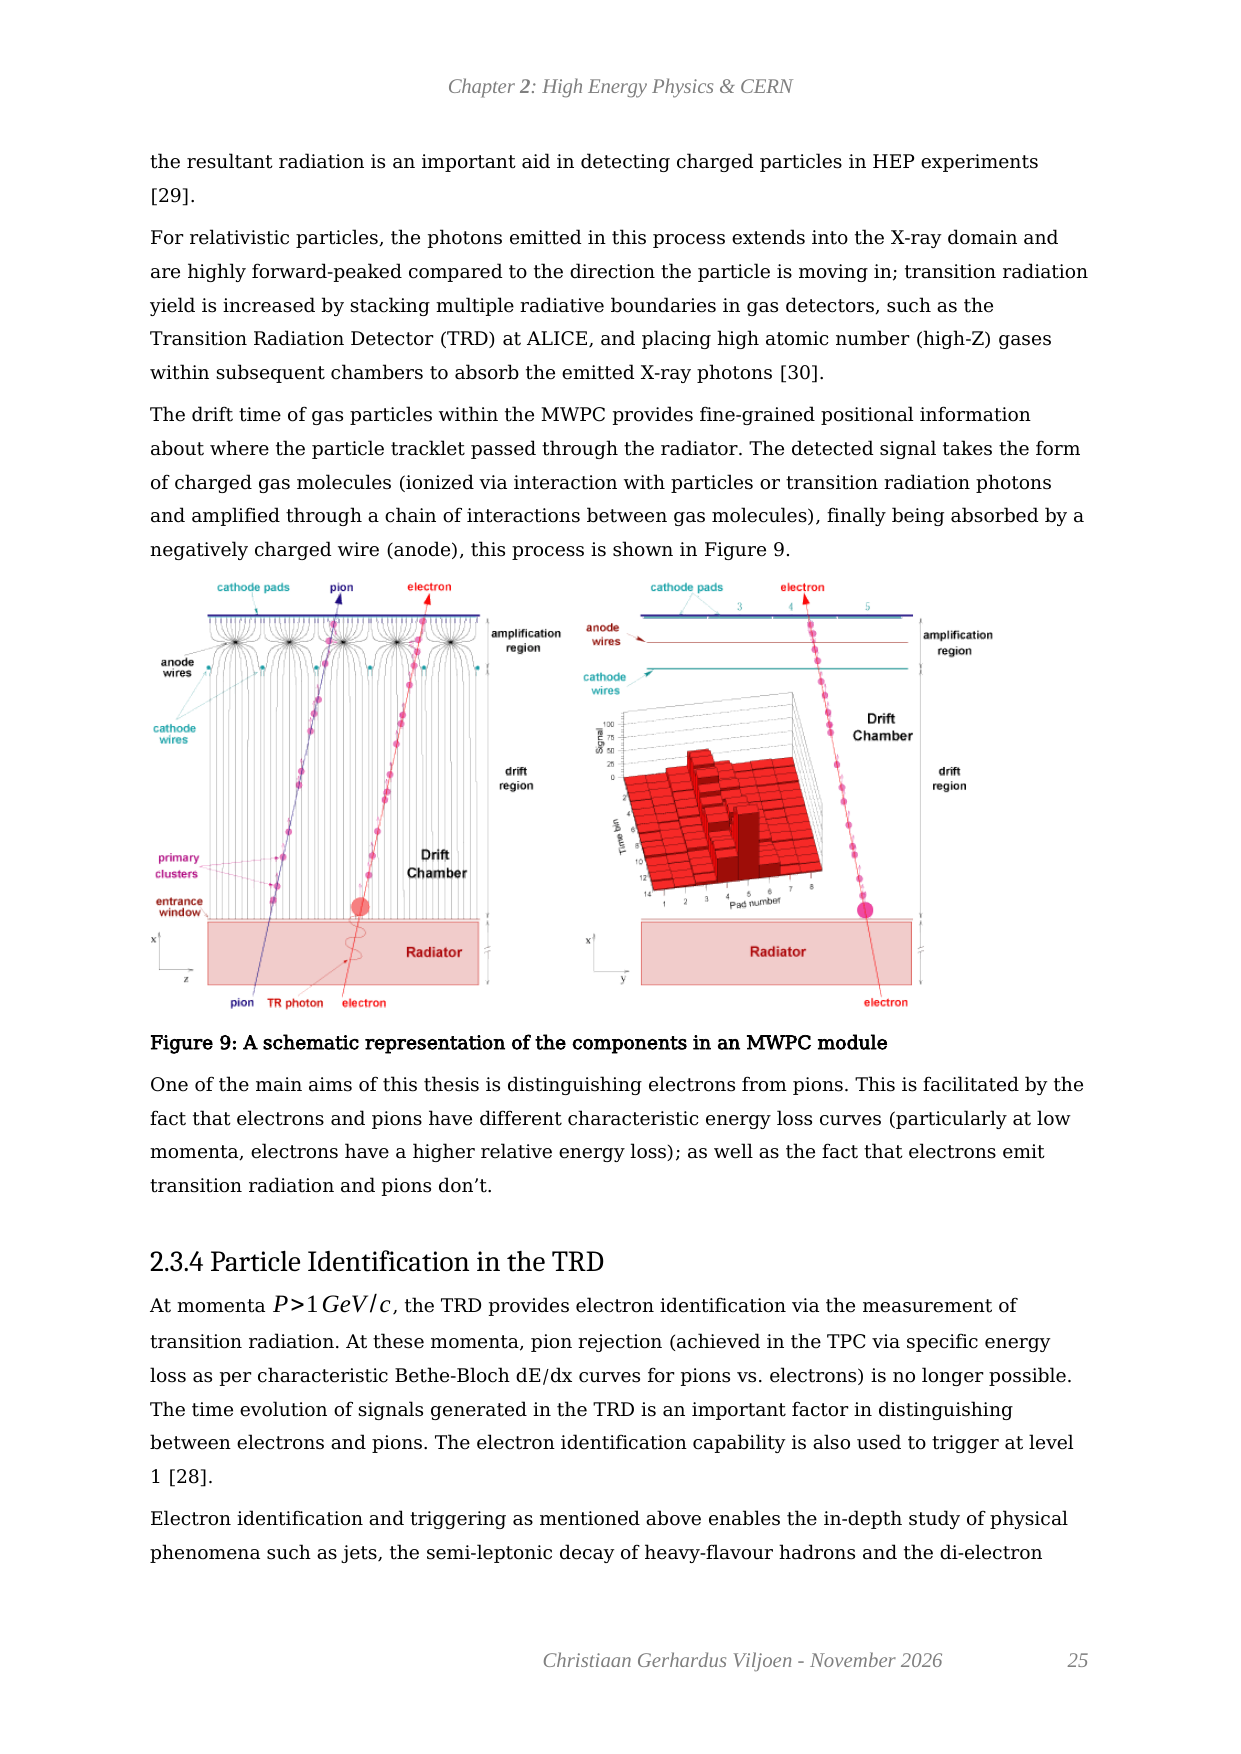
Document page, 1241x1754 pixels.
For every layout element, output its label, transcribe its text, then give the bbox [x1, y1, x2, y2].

text One of the main aims of this thesis is distinguishing electrons from pions. This is facilitated by the fact that electrons and pions have different characteristic energy loss curves (particularly at low momenta, electrons have a higher relative energy loss); as well as the fact that electrons emit transition radiation and pions don’t. [150, 1072, 1090, 1196]
text The drift time of gas particles within the MWPC provides fine-grained positional information about where the particle tracklet passed through the radiator. The detected signal takes the form of charged gas molecules (ionized via interaction with particles or transition radiation photons and amplified through a chain of interactions between gas molecules), finally being absorbed by a negatively charged wire (anode), this process is shown in Figure 9. [150, 403, 1090, 560]
picture [150, 580, 997, 1011]
text For relativistic particles, the photons emitted in this process extends into the X-ray domain and are highly forward-peaked compared to the direction the particle is moving in; transition radiation yield is increased by stacking multiple radiative boundaries in gas detectors, such as the Transition Radiation Detector (TRD) at ALICE, and placing high atomic number (high-Z) gases within subsequent chambers to absorb the emitted X-ray photons . [150, 226, 1090, 383]
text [150, 1507, 1090, 1563]
text Figure 9: A schematic representation of the components in an MWPC module [150, 1030, 1090, 1053]
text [150, 150, 1090, 206]
subtitle Particle Identification in the TRD [150, 1245, 1090, 1278]
text At momenta , the TRD provides electron identification via the measurement of transition radiation. At these momenta, pion rejection (achieved in the TPC via specific energy loss as per characteristic Bethe-Bloch dE/dx curves for pions vs. electrons) is no longer possible. The time evolution of signals generated in the TRD is an important factor in distinguishing between electrons and pions. The electron identification capability is also used to trigger at level 1 . [150, 1291, 1090, 1487]
